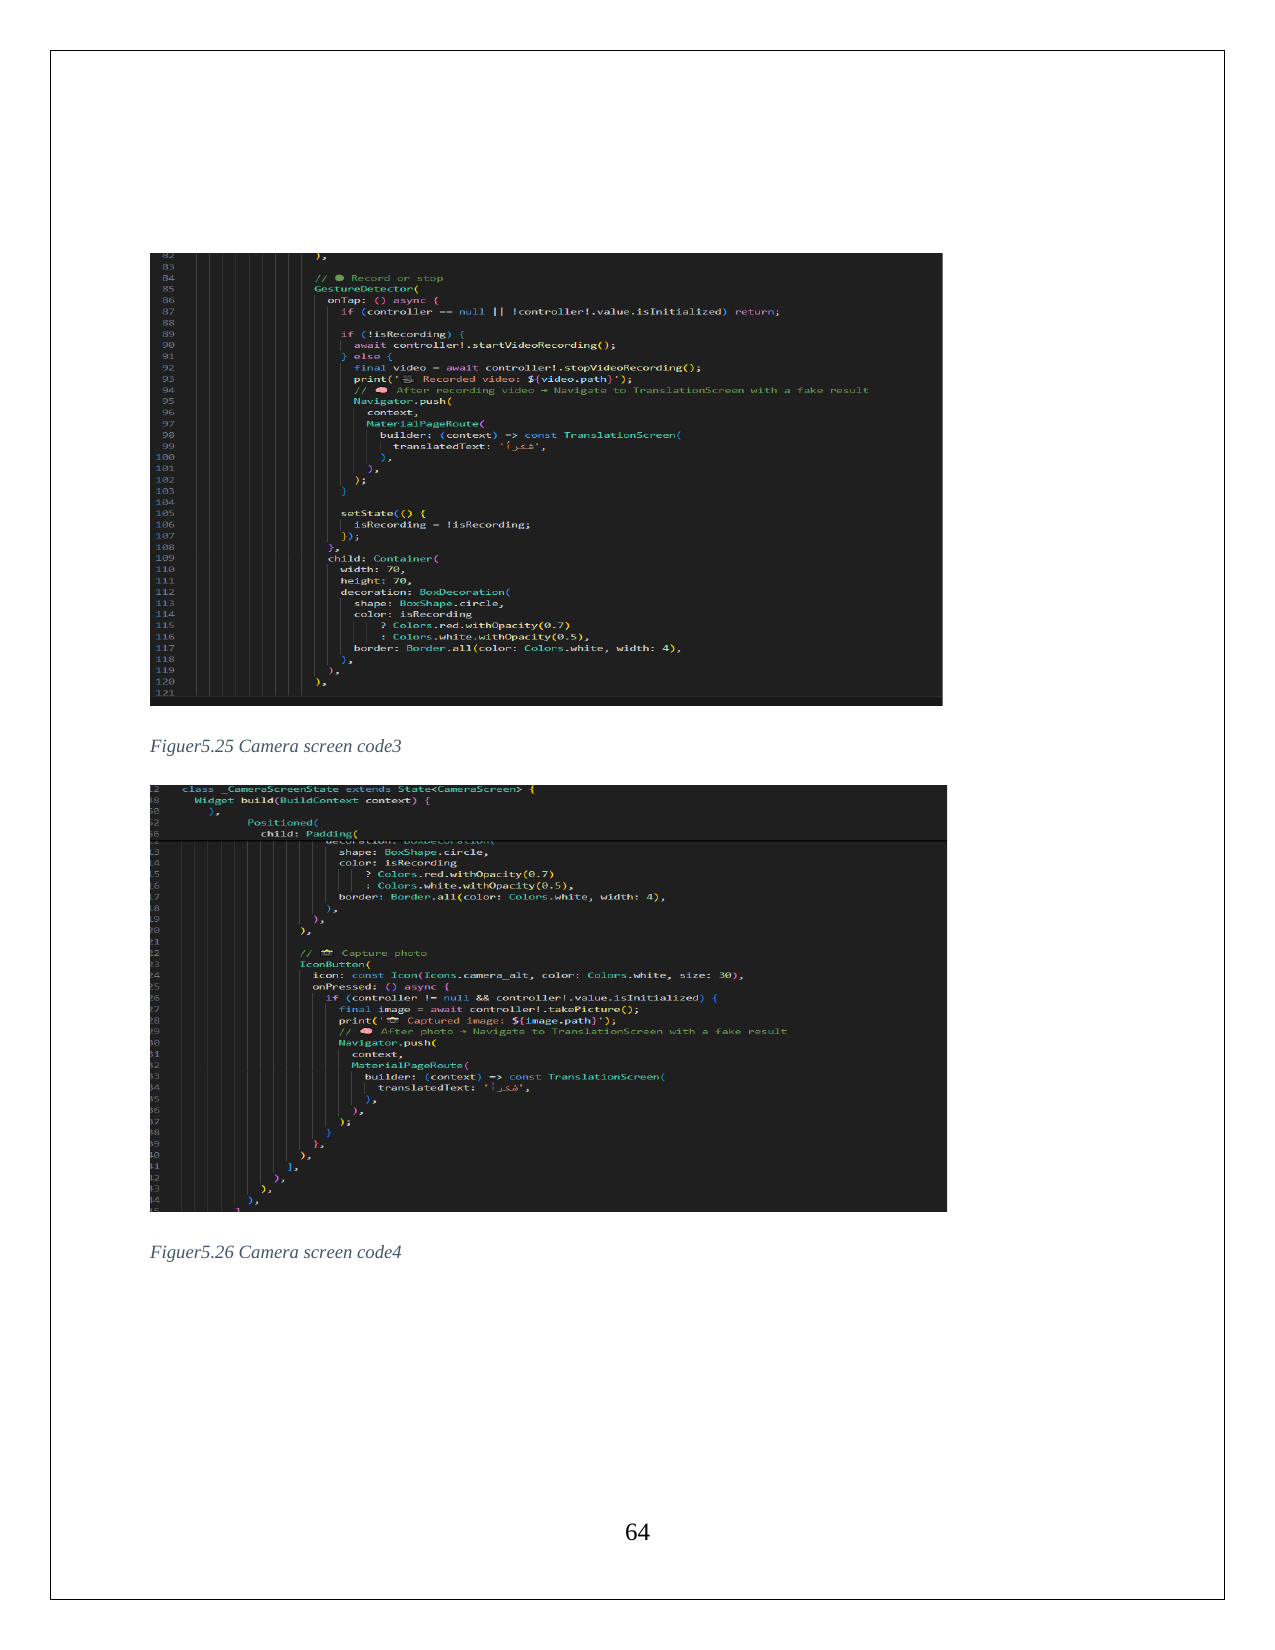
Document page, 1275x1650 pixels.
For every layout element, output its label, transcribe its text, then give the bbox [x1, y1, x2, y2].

picture [150, 785, 948, 1212]
picture [150, 253, 943, 706]
text Figuer5.25 Camera screen code3 [150, 735, 1125, 756]
text Figuer5.26 Camera screen code4 [150, 1241, 1125, 1262]
